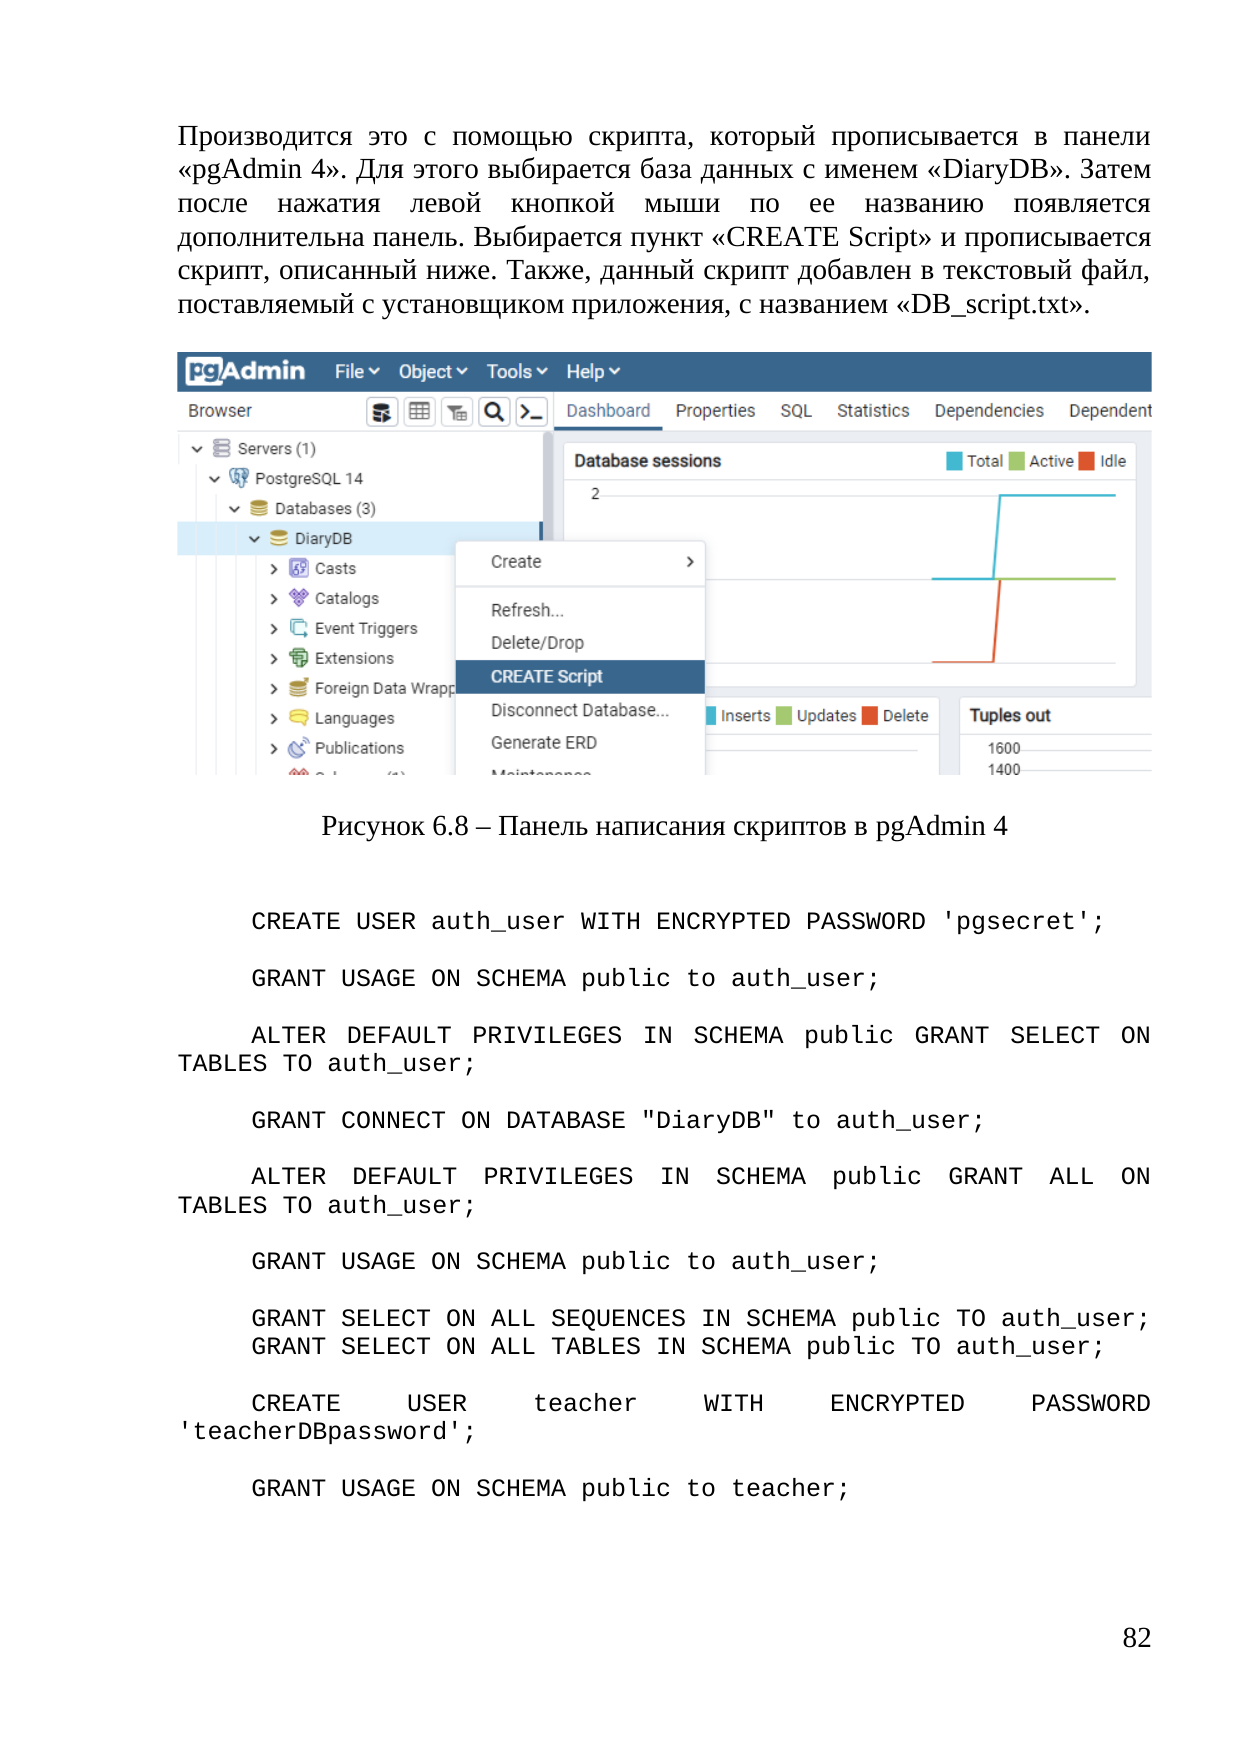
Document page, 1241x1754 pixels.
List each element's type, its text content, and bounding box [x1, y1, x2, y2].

text CREATE USER teacher WITH ENCRYPTED PASSWORD 'teacherDBpassword'; [177, 1391, 1152, 1447]
text CREATE USER auth_user WITH ENCRYPTED PASSWORD 'pgsecret'; [177, 909, 1152, 937]
text ALTER DEFAULT PRIVILEGES IN SCHEMA public GRANT SELECT ON TABLES TO auth_user; [177, 1022, 1152, 1079]
text ALTER DEFAULT PRIVILEGES IN SCHEMA public GRANT ALL ON TABLES TO auth_user; [177, 1164, 1152, 1221]
text GRANT USAGE ON SCHEMA public to auth_user; [177, 966, 1152, 994]
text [177, 118, 1152, 319]
text Рисунок 6.8 – Панель написания скриптов в pgAdmin 4 [177, 808, 1152, 842]
text GRANT CONNECT ON DATABASE "DiaryDB" to auth_user; [177, 1107, 1152, 1136]
picture [177, 352, 1152, 775]
text GRANT USAGE ON SCHEMA public to auth_user; [177, 1249, 1152, 1277]
text GRANT USAGE ON SCHEMA public to teacher; [177, 1476, 1152, 1504]
text GRANT SELECT ON ALL TABLES IN SCHEMA public TO auth_user; [177, 1334, 1152, 1362]
text GRANT SELECT ON ALL SEQUENCES IN SCHEMA public TO auth_user; [177, 1306, 1152, 1334]
